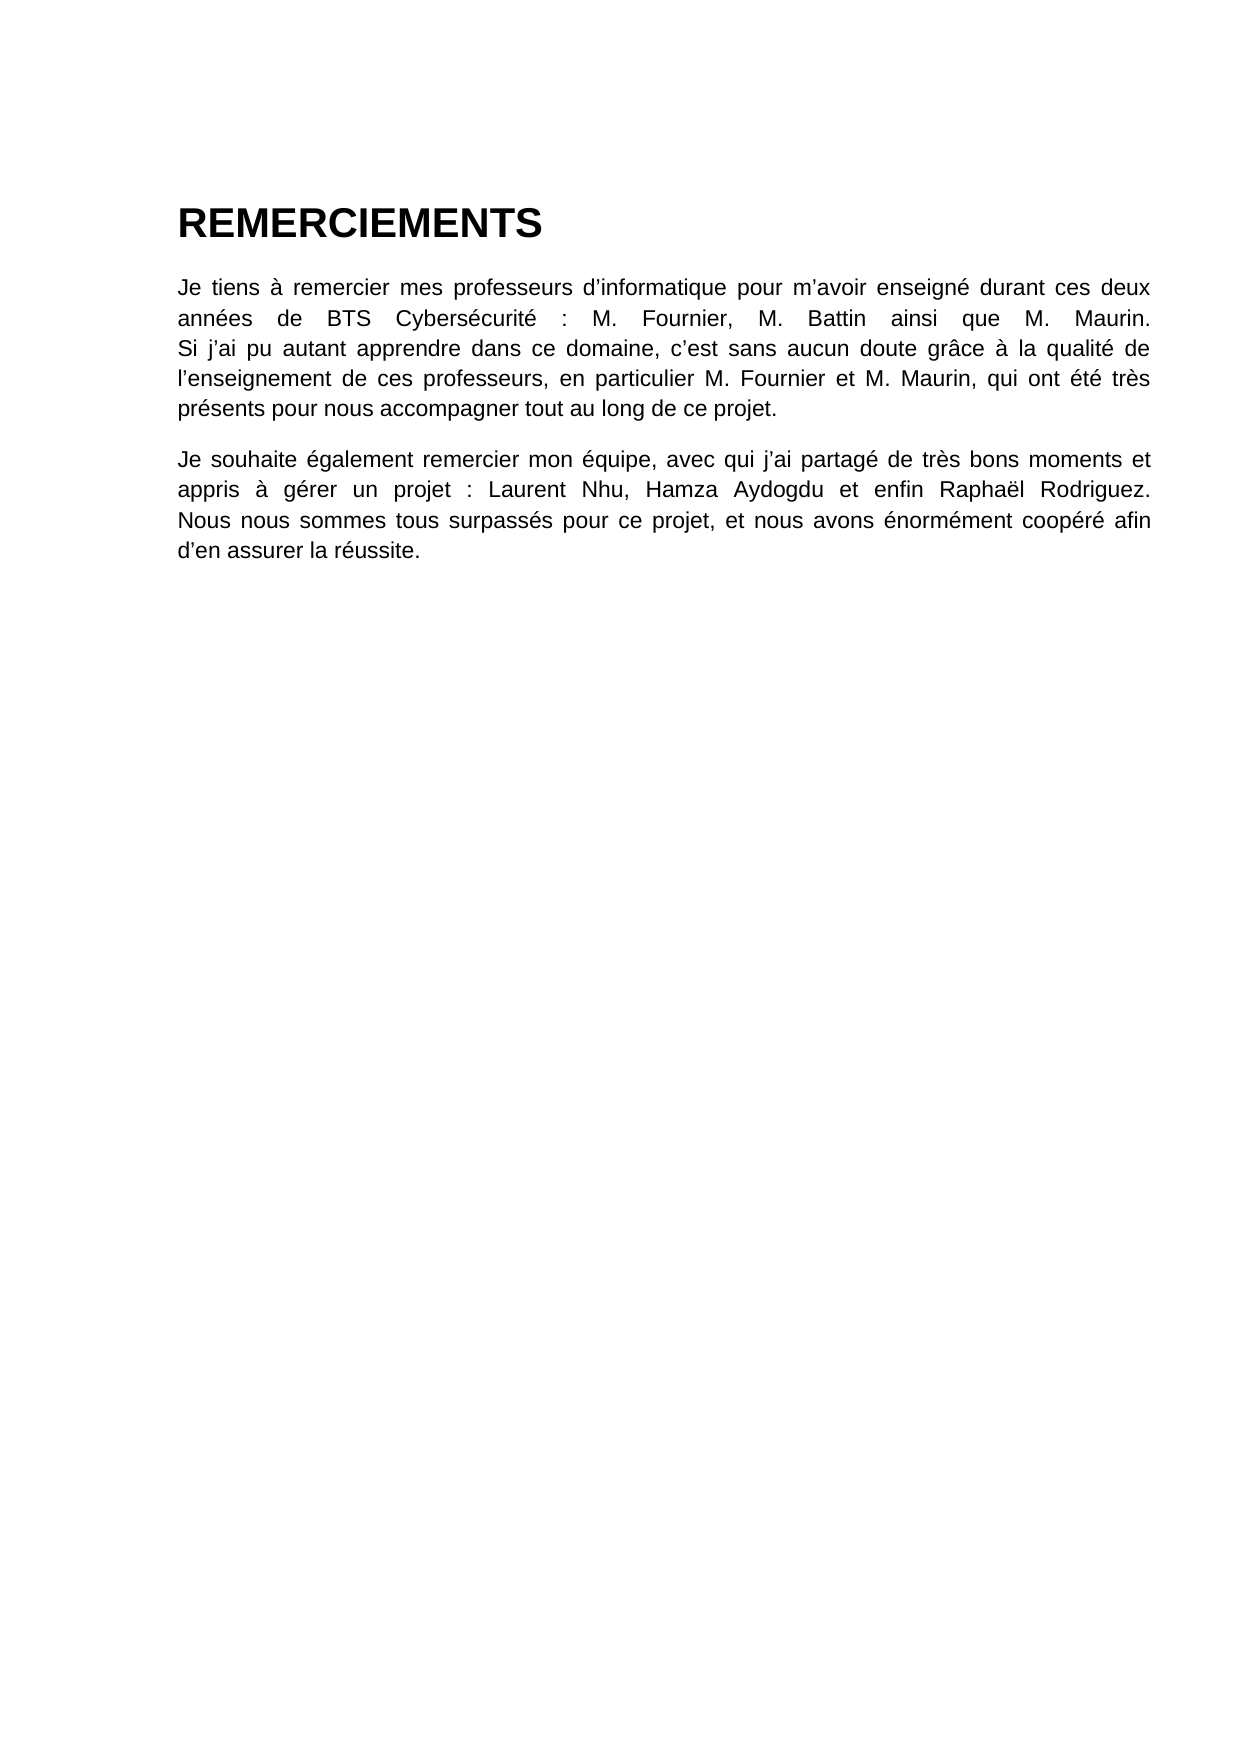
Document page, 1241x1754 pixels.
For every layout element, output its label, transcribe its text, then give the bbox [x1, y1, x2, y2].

subtitle REMERCIEMENTS [177, 198, 1152, 246]
text Je tiens à remercier mes professeurs d’informatique pour m’avoir enseigné durant ces deux années de BTS Cybersécurité : M. Fournier, M. Battin ainsi que M. Maurin. Si j’ai pu autant apprendre dans ce domaine, c’est sans aucun doute grâce à la qualité de l’enseignement de ces professeurs, en particulier M. Fournier et M. Maurin, qui ont été très présents pour nous accompagner tout au long de ce projet. [177, 274, 1152, 421]
text Je souhaite également remercier mon équipe, avec qui j’ai partagé de très bons moments et appris à gérer un projet : Laurent Nhu, Hamza Aydogdu et enfin Raphaël Rodriguez. Nous nous sommes tous surpassés pour ce projet, et nous avons énormément coopéré afin d’en assurer la réussite. [177, 446, 1152, 563]
